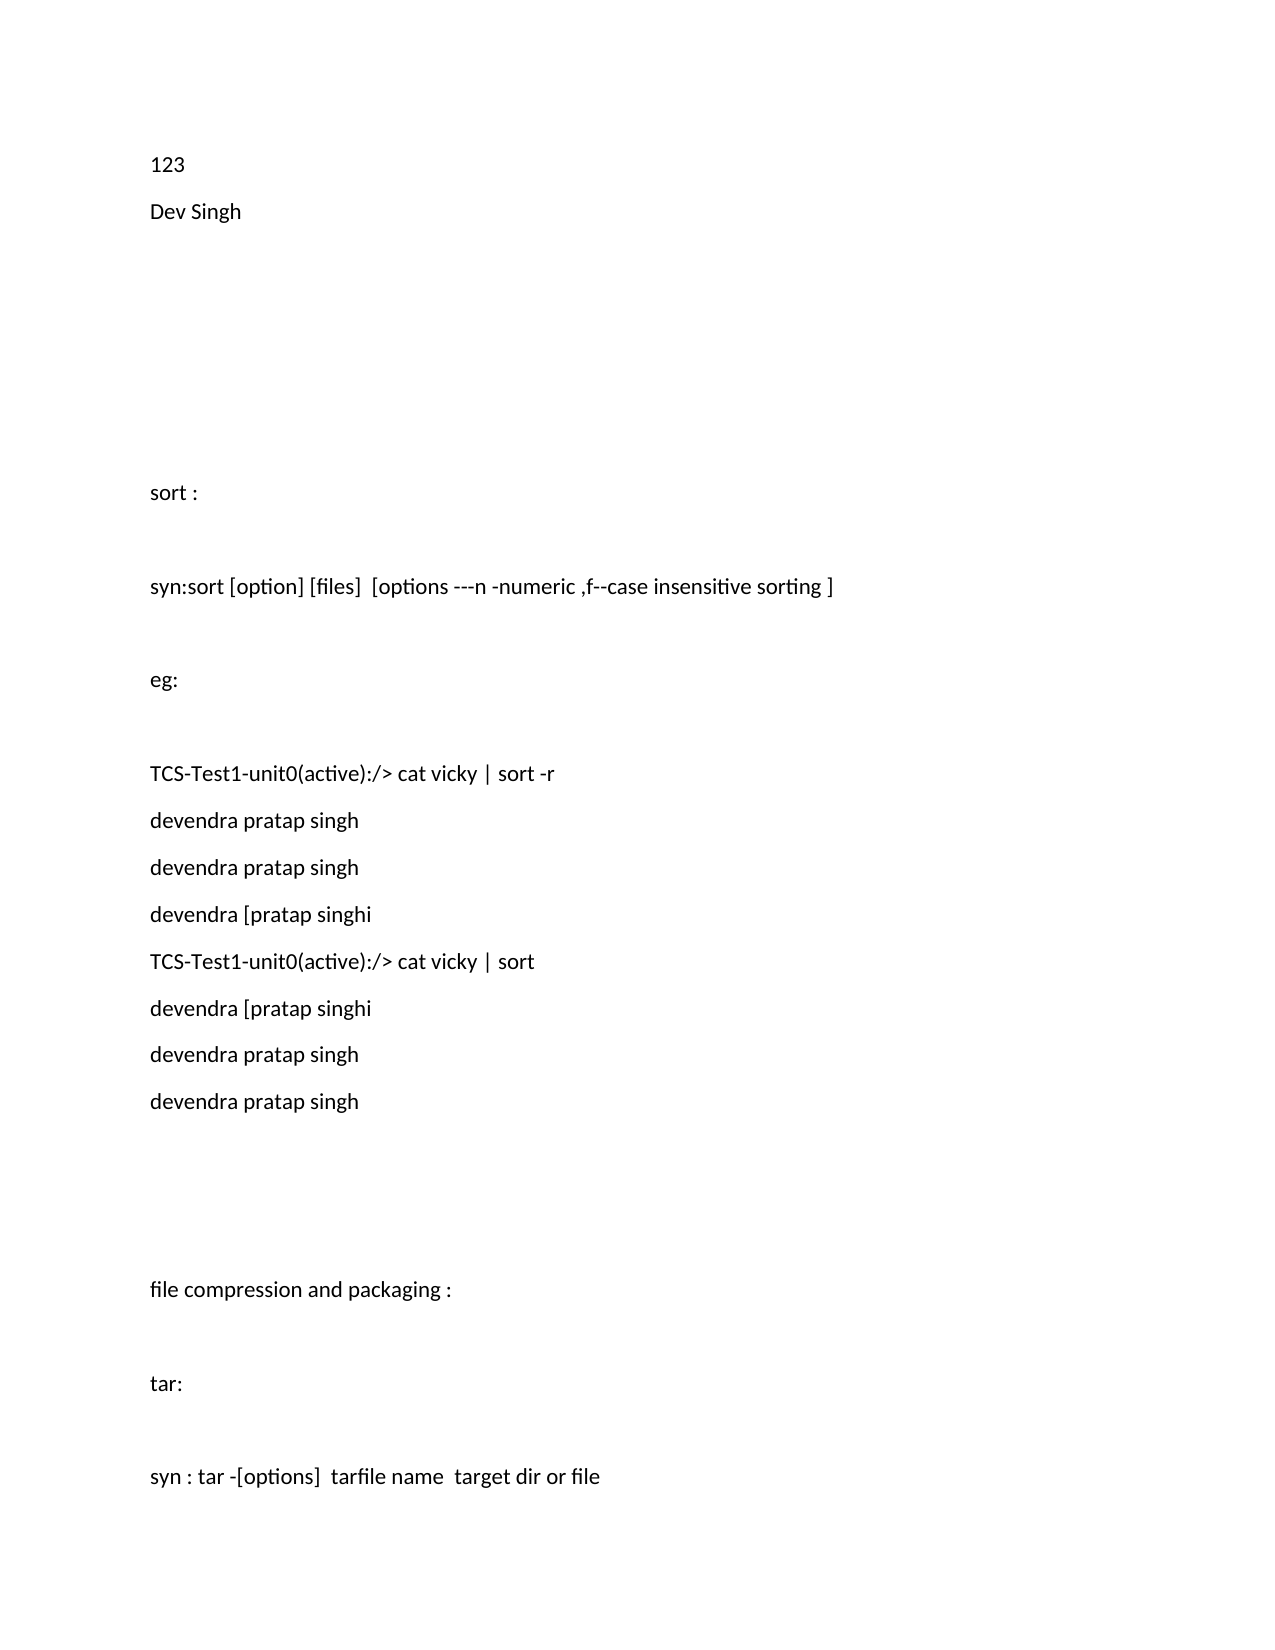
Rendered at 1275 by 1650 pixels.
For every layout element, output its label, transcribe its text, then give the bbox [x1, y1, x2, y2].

text devendra pratap singh [150, 1087, 1125, 1116]
text file compression and packaging : [150, 1275, 1125, 1303]
text syn : tar -[options] tarfile name target dir or file [150, 1462, 1125, 1491]
text TCS-Test1-unit0(active):/> cat vicky | sort [150, 947, 1125, 975]
text eg: [150, 666, 1125, 694]
text devendra [pratap singhi [150, 994, 1125, 1022]
text Dev Singh [150, 197, 1125, 225]
text TCS-Test1-unit0(active):/> cat vicky | sort -r [150, 759, 1125, 787]
text devendra pratap singh [150, 1041, 1125, 1069]
text sort : [150, 478, 1125, 506]
text devendra [pratap singhi [150, 900, 1125, 928]
text 123 [150, 150, 1125, 178]
text syn:sort [option] [files] [options ---n -numeric ,f--case insensitive sorting ] [150, 572, 1125, 600]
text tar: [150, 1369, 1125, 1397]
text devendra pratap singh [150, 853, 1125, 881]
text devendra pratap singh [150, 806, 1125, 834]
